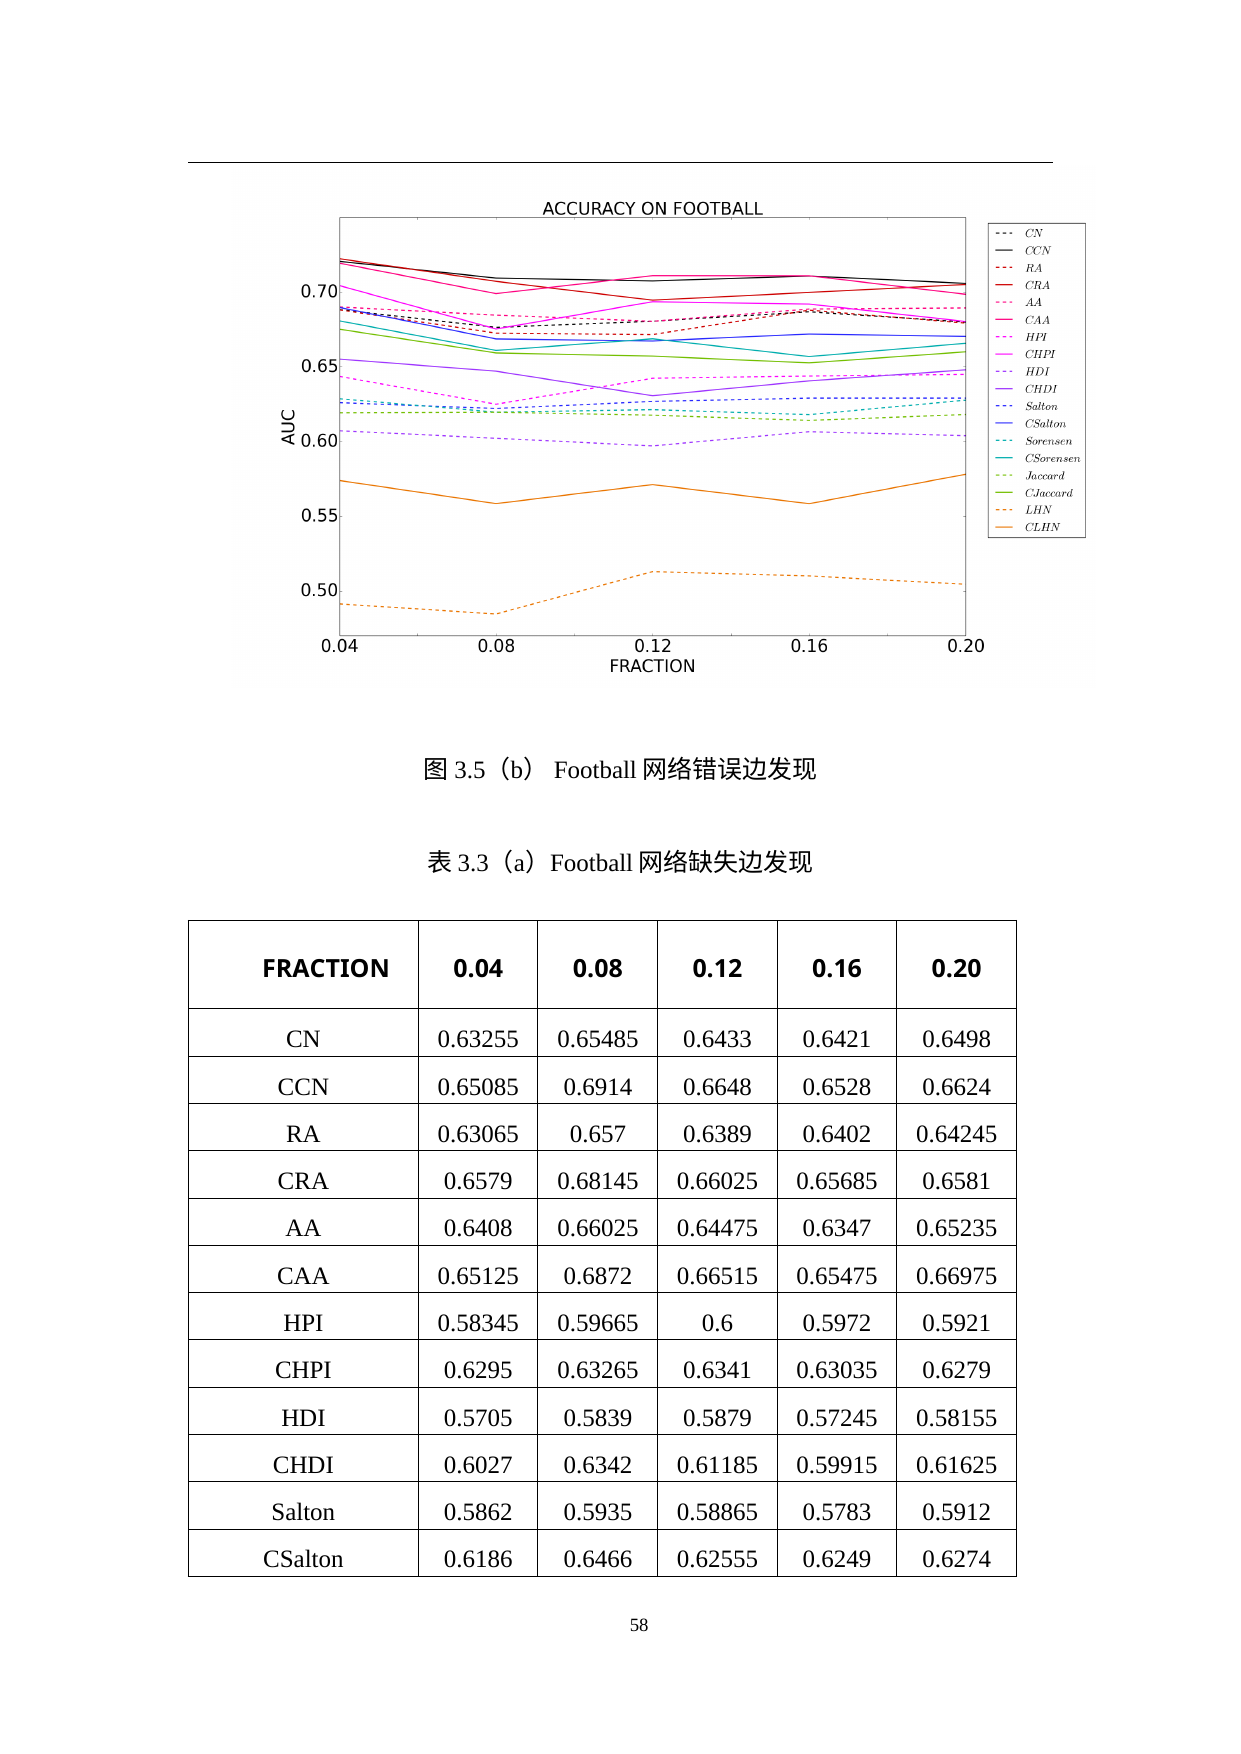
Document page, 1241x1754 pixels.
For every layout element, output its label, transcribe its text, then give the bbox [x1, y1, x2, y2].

table_cell 0.63035 [778, 1340, 896, 1387]
table_cell 0.6341 [658, 1340, 777, 1387]
table_cell 0.6389 [658, 1104, 777, 1150]
table_cell 0.63255 [419, 1009, 537, 1056]
table_cell 0.5972 [778, 1293, 896, 1339]
table_cell 0.66515 [658, 1246, 777, 1292]
table_cell 0.6408 [419, 1199, 537, 1245]
table_cell 0.6624 [897, 1057, 1016, 1103]
table_cell 0.59915 [778, 1435, 896, 1481]
table_cell 0.63065 [419, 1104, 537, 1150]
table_cell 0.6274 [897, 1530, 1016, 1576]
table_header 0.16 [778, 921, 896, 1008]
table_cell 0.6872 [538, 1246, 657, 1292]
table_cell 0.6249 [778, 1530, 896, 1576]
table_cell CRA [189, 1151, 418, 1197]
table_cell 0.6279 [897, 1340, 1016, 1387]
table_cell 0.61185 [658, 1435, 777, 1481]
table_cell 0.64245 [897, 1104, 1016, 1150]
table_header 0.12 [658, 921, 777, 1008]
table_cell 0.65685 [778, 1151, 896, 1197]
table_header 0.20 [897, 921, 1016, 1008]
table_cell 0.6295 [419, 1340, 537, 1387]
table_cell 0.6914 [538, 1057, 657, 1103]
table_cell 0.5862 [419, 1482, 537, 1528]
table_cell 0.5935 [538, 1482, 657, 1528]
table_cell 0.6342 [538, 1435, 657, 1481]
table_cell 0.5921 [897, 1293, 1016, 1339]
table_cell CCN [189, 1057, 418, 1103]
table_cell CAA [189, 1246, 418, 1292]
table_cell 0.5783 [778, 1482, 896, 1528]
table_header 0.04 [419, 921, 537, 1008]
table_cell 0.66975 [897, 1246, 1016, 1292]
table_cell 0.65125 [419, 1246, 537, 1292]
table_header FRACTION Algorithm [189, 921, 418, 1008]
text 表3.3（a）Football网络缺失边发现 [187, 827, 1053, 895]
table_cell 0.5912 [897, 1482, 1016, 1528]
picture [231, 165, 1097, 688]
table_cell 0.66025 [538, 1199, 657, 1245]
table_cell 0.57245 [778, 1388, 896, 1434]
table_cell 0.65475 [778, 1246, 896, 1292]
table_cell 0.65085 [419, 1057, 537, 1103]
table_cell 0.5705 [419, 1388, 537, 1434]
table_cell 0.58865 [658, 1482, 777, 1528]
table_cell 0.6 [658, 1293, 777, 1339]
table_cell 0.65235 [897, 1199, 1016, 1245]
table_cell 0.6402 [778, 1104, 896, 1150]
table_cell CN [189, 1009, 418, 1056]
table_cell 0.68145 [538, 1151, 657, 1197]
table_cell 0.5839 [538, 1388, 657, 1434]
table_cell RA [189, 1104, 418, 1150]
table_cell CHDI [189, 1435, 418, 1481]
table_cell 0.6186 [419, 1530, 537, 1576]
table_cell 0.66025 [658, 1151, 777, 1197]
table_cell 0.657 [538, 1104, 657, 1150]
table_cell 0.6581 [897, 1151, 1016, 1197]
table_cell HPI [189, 1293, 418, 1339]
table_cell 0.5879 [658, 1388, 777, 1434]
table_cell 0.62555 [658, 1530, 777, 1576]
table_cell 0.64475 [658, 1199, 777, 1245]
table_cell 0.6347 [778, 1199, 896, 1245]
table_cell 0.6648 [658, 1057, 777, 1103]
text 图 3.5（b） Football网络错误边发现 [187, 734, 1053, 802]
table_cell 0.6421 [778, 1009, 896, 1056]
table_cell CSalton [189, 1530, 418, 1576]
table_cell CHPI [189, 1340, 418, 1387]
table_cell HDI [189, 1388, 418, 1434]
table_cell 0.58345 [419, 1293, 537, 1339]
table_header 0.08 [538, 921, 657, 1008]
table_cell 0.59665 [538, 1293, 657, 1339]
table_cell 0.6528 [778, 1057, 896, 1103]
table_cell 0.6433 [658, 1009, 777, 1056]
table_cell 0.6498 [897, 1009, 1016, 1056]
table_cell 0.6027 [419, 1435, 537, 1481]
table_cell 0.63265 [538, 1340, 657, 1387]
table_cell Salton [189, 1482, 418, 1528]
table_cell AA [189, 1199, 418, 1245]
table_cell 0.6466 [538, 1530, 657, 1576]
table_cell 0.58155 [897, 1388, 1016, 1434]
table_cell 0.65485 [538, 1009, 657, 1056]
table_cell 0.61625 [897, 1435, 1016, 1481]
table_cell 0.6579 [419, 1151, 537, 1197]
